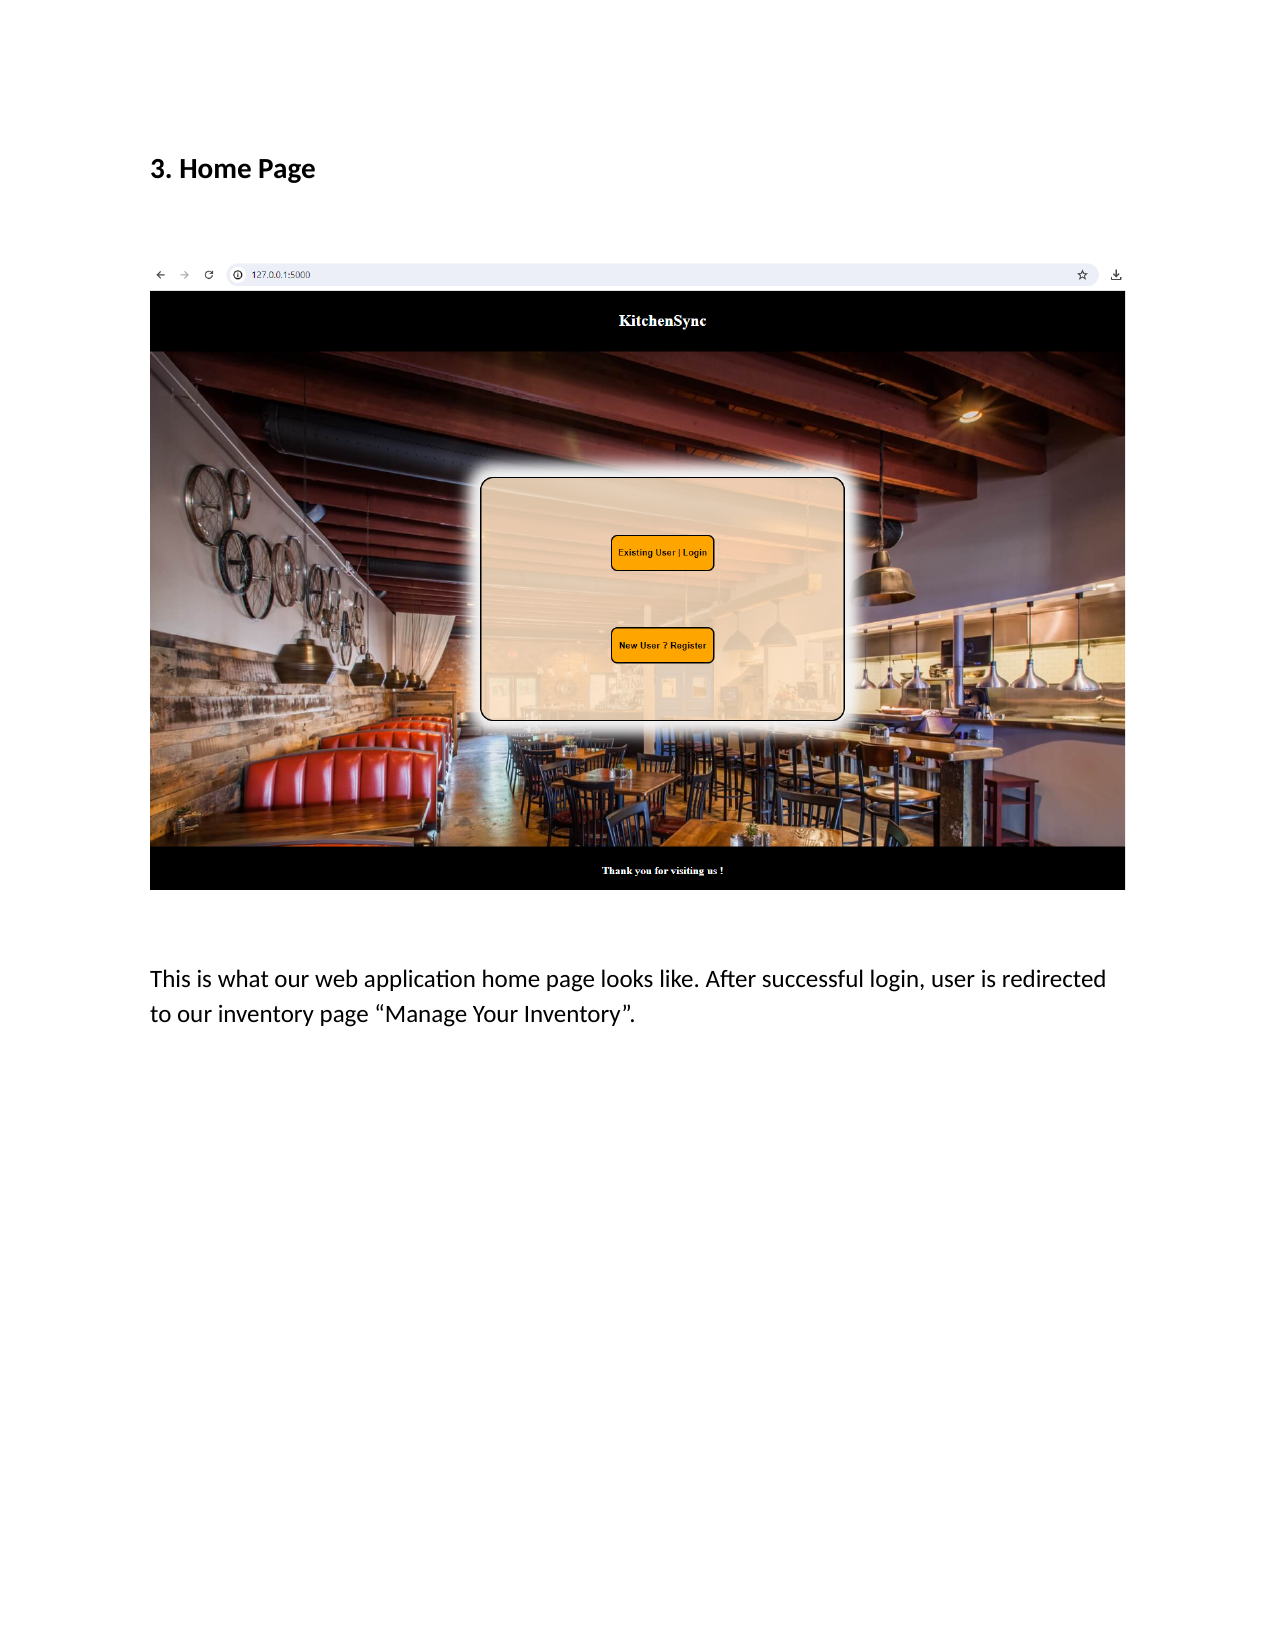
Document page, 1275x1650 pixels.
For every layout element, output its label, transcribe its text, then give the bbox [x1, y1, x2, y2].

text This is what our web application home page looks like. After successful login, user is redirected to our inventory page “Manage Your Inventory”. [150, 963, 1125, 1028]
text 3. Home Page [150, 150, 1125, 186]
picture [150, 259, 1125, 890]
